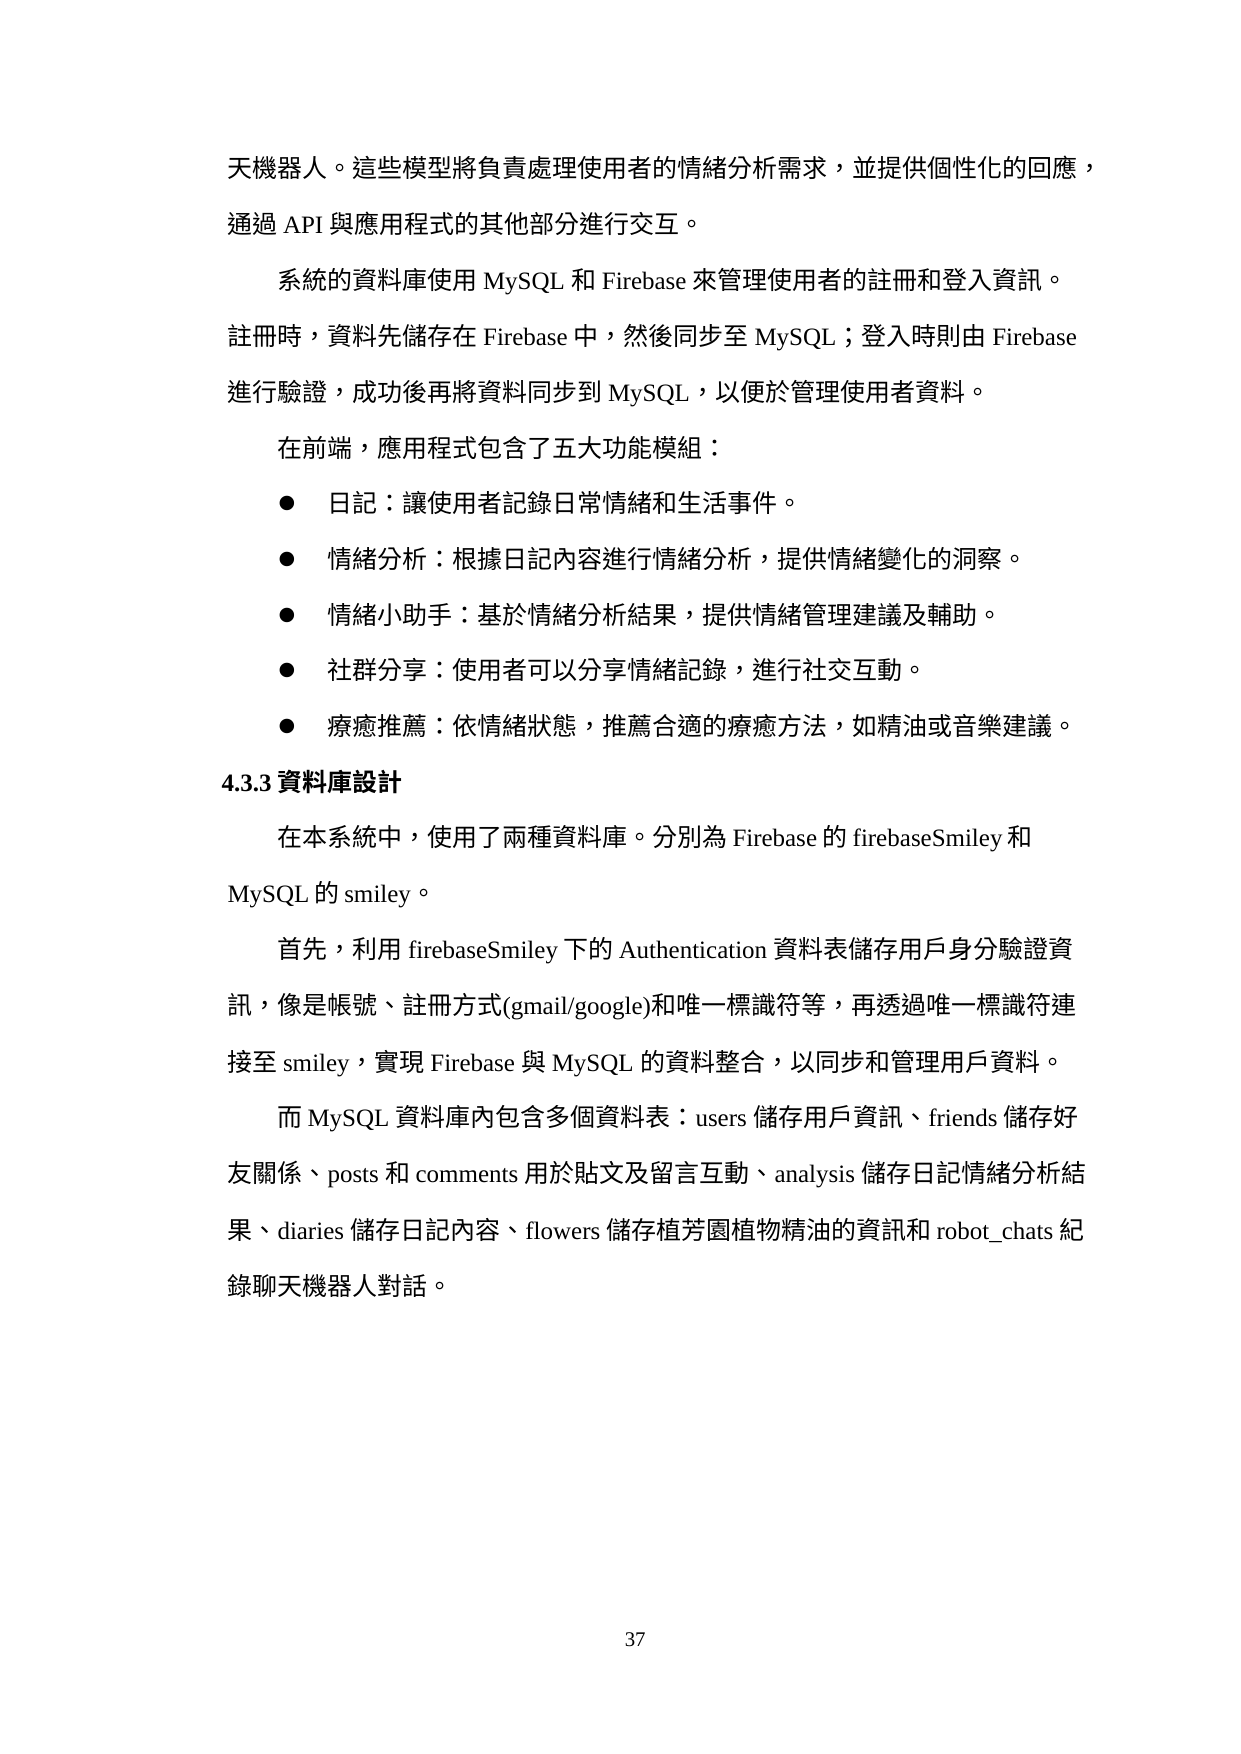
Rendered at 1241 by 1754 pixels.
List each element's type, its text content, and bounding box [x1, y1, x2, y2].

list 情緒分析：根據日記內容進行情緒分析，提供情緒變化的洞察。 [277, 539, 1092, 576]
list 療癒推薦：依情緒狀態，推薦合適的療癒方法，如精油或音樂建議。 [277, 706, 1092, 743]
list 社群分享：使用者可以分享情緒記錄，進行社交互動。 [277, 650, 1092, 688]
text 首先，利用 firebaseSmiley下的 Authentication 資料表儲存用戶身分驗證資訊，像是帳號、註冊方式(gmail/google)和唯一標識符等，再透過唯一標識符連接至 smiley，實現 Firebase 與 MySQL 的資料整合，以同步和管理用戶資料。 [227, 929, 1092, 1079]
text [227, 148, 1092, 241]
list 日記：讓使用者記錄日常情緒和生活事件。 [277, 483, 1092, 521]
text 在前端，應用程式包含了五大功能模組： [227, 428, 1092, 465]
text 在本系統中，使用了兩種資料庫。分別為Firebase的 firebaseSmiley和 MySQL的smiley。 [227, 817, 1092, 911]
text 而MySQL 資料庫內包含多個資料表：users 儲存用戶資訊、friends 儲存好友關係、posts 和 comments 用於貼文及留言互動、analysis 儲存日記情緒分析結果、diaries 儲存日記內容、flowers 儲存植芳園植物精油的資訊和robot_chats 紀錄聊天機器人對話。 [227, 1097, 1092, 1303]
text 系統的資料庫使用 MySQL 和 Firebase 來管理使用者的註冊和登入資訊。註冊時，資料先儲存在 Firebase 中，然後同步至 MySQL；登入時則由 Firebase 進行驗證，成功後再將資料同步到 MySQL，以便於管理使用者資料。 [227, 259, 1092, 409]
list 情緒小助手：基於情緒分析結果，提供情緒管理建議及輔助。 [277, 594, 1092, 632]
subtitle 4.3.3 資料庫設計 [221, 761, 1092, 799]
